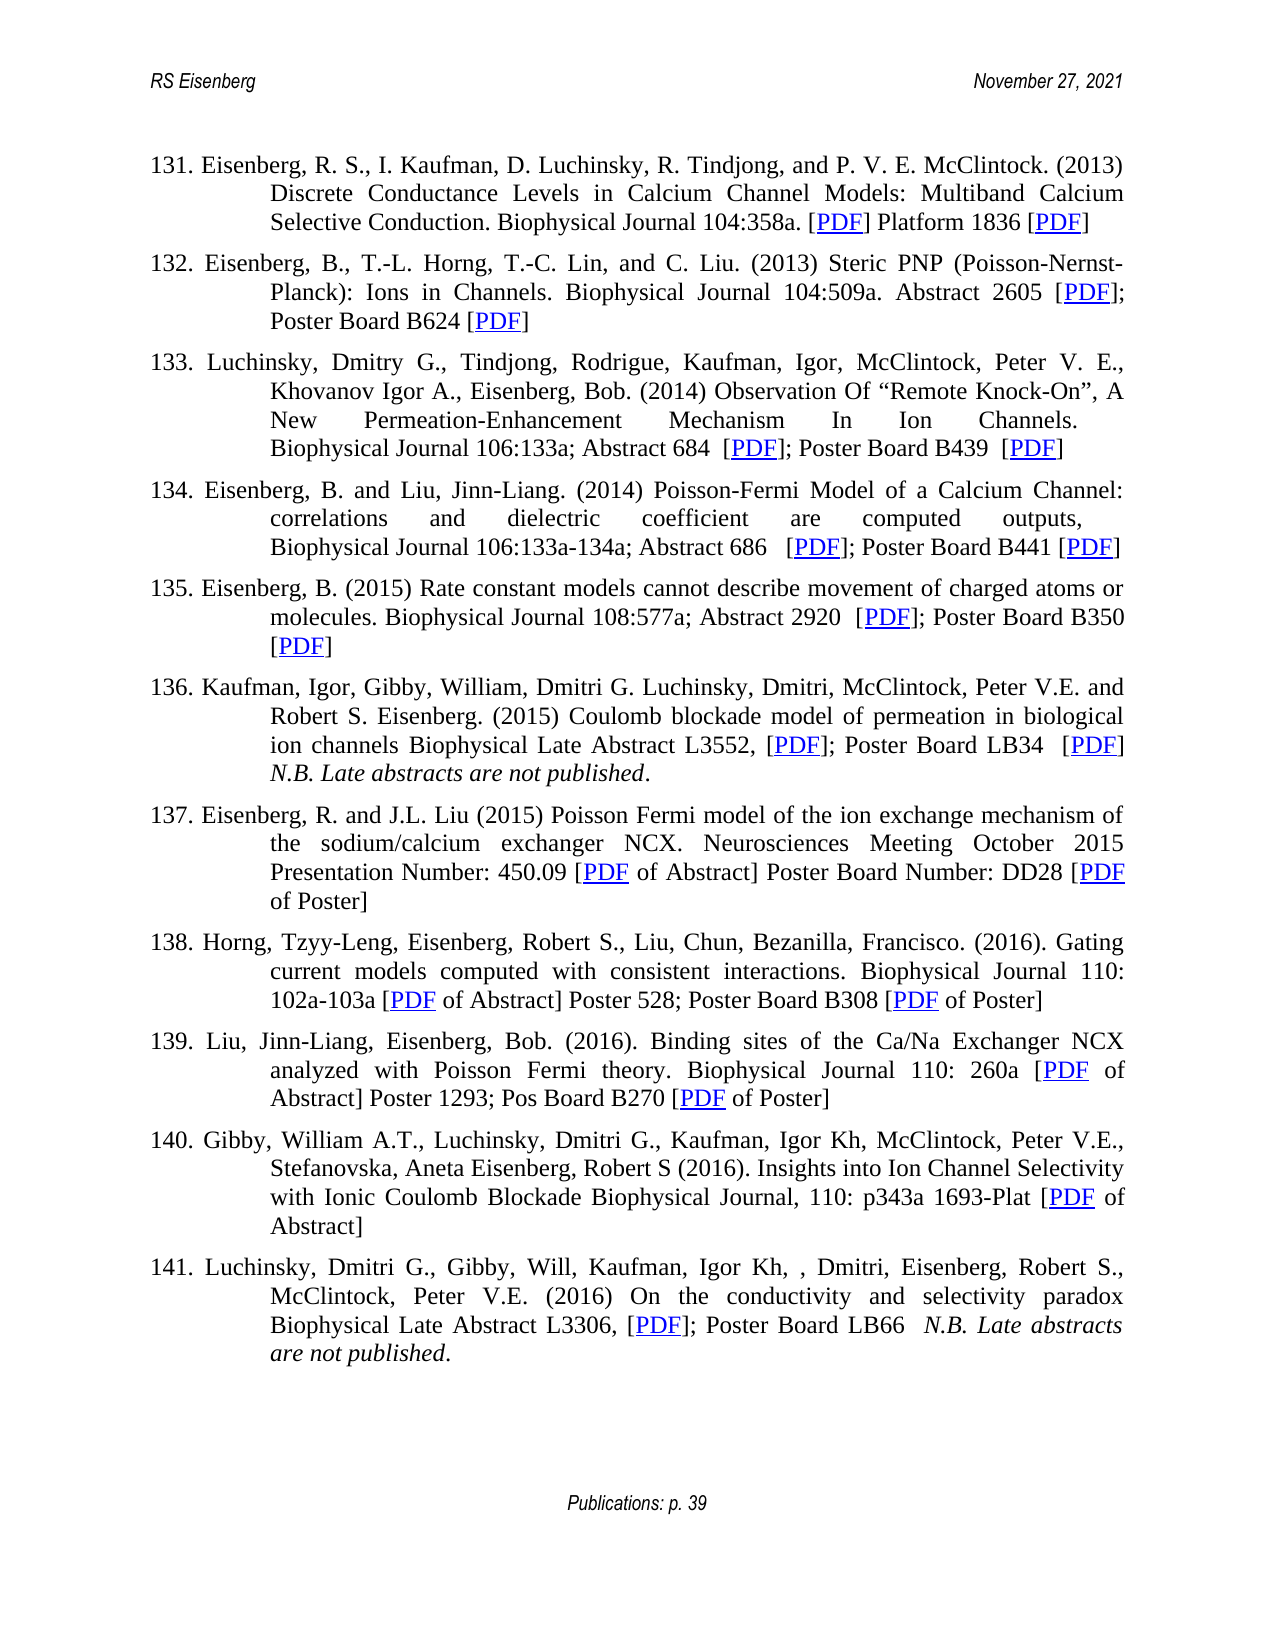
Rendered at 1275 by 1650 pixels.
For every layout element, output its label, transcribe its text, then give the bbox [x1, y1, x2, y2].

text 139. Liu, Jinn-Liang, Eisenberg, Bob. (2016). Binding sites of the Ca/Na Exchanger NCX analyzed with Poisson Fermi theory. Biophysical Journal 110: 260a [PDF of Abstract] Poster 1293; Pos Board B270 [PDF of Poster] [150, 1026, 1125, 1112]
text 137. Eisenberg, R. and J.L. Liu (2015) Poisson Fermi model of the ion exchange mechanism of the sodium/calcium exchanger NCX. Neurosciences Meeting October 2015 Presentation Number: 450.09 [PDF of Abstract] Poster Board Number: DD28 [PDF of Poster] [150, 800, 1125, 915]
text 138. Horng, Tzyy-Leng, Eisenberg, Robert S., Liu, Chun, Bezanilla, Francisco. (2016). Gating current models computed with consistent interactions. Biophysical Journal 110: 102a-103a [PDF of Abstract] Poster 528; Poster Board B308 [PDF of Poster] [150, 927, 1125, 1013]
text 140. Gibby, William A.T., Luchinsky, Dmitri G., Kaufman, Igor Kh, McClintock, Peter V.E., Stefanovska, Aneta Eisenberg, Robert S (2016). Insights into Ion Channel Selectivity with Ionic Coulomb Blockade Biophysical Journal, 110: p343a 1693-Plat [PDF of Abstract] [150, 1125, 1125, 1240]
text 141. Luchinsky, Dmitri G., Gibby, Will, Kaufman, Igor Kh, , Dmitri, Eisenberg, Robert S., McClintock, Peter V.E. (2016) On the conductivity and selectivity paradox Biophysical Late Abstract L3306, [PDF]; Poster Board LB66 N.B. Late abstracts are not published. [150, 1252, 1125, 1367]
text 131. Eisenberg, R. S., I. Kaufman, D. Luchinsky, R. Tindjong, and P. V. E. McClintock. (2013) Discrete Conductance Levels in Calcium Channel Models: Multiband Calcium Selective Conduction. Biophysical Journal 104:358a. [PDF] Platform 1836 [PDF] [150, 150, 1125, 236]
text 132. Eisenberg, B., T.-L. Horng, T.-C. Lin, and C. Liu. (2013) Steric PNP (Poisson-Nernst-Planck): Ions in Channels. Biophysical Journal 104:509a. Abstract 2605 [PDF]; Poster Board B624 [PDF] [150, 248, 1125, 335]
text 135. Eisenberg, B. (2015) Rate constant models cannot describe movement of charged atoms or molecules. Biophysical Journal 108:577a; Abstract 2920 [PDF]; Poster Board B350 [PDF] [150, 573, 1125, 660]
text 133. Luchinsky, Dmitry G., Tindjong, Rodrigue, Kaufman, Igor, McClintock, Peter V. E., Khovanov Igor A., Eisenberg, Bob. (2014) Observation Of “Remote Knock-On”, A New Permeation-Enhancement Mechanism In Ion Channels. Biophysical Journal 106:133a; Abstract 684 [PDF]; Poster Board B439 [PDF] [150, 347, 1125, 462]
text 134. Eisenberg, B. and Liu, Jinn-Liang. (2014) Poisson-Fermi Model of a Calcium Channel: correlations and dielectric coefficient are computed outputs, Biophysical Journal 106:133a-134a; Abstract 686 [PDF]; Poster Board B441 [PDF] [150, 475, 1125, 561]
text 136. Kaufman, Igor, Gibby, William, Dmitri G. Luchinsky, Dmitri, McClintock, Peter V.E. and Robert S. Eisenberg. (2015) Coulomb blockade model of permeation in biological ion channels Biophysical Late Abstract L3552, [PDF]; Poster Board LB34 [PDF] N.B. Late abstracts are not published. [150, 672, 1125, 787]
